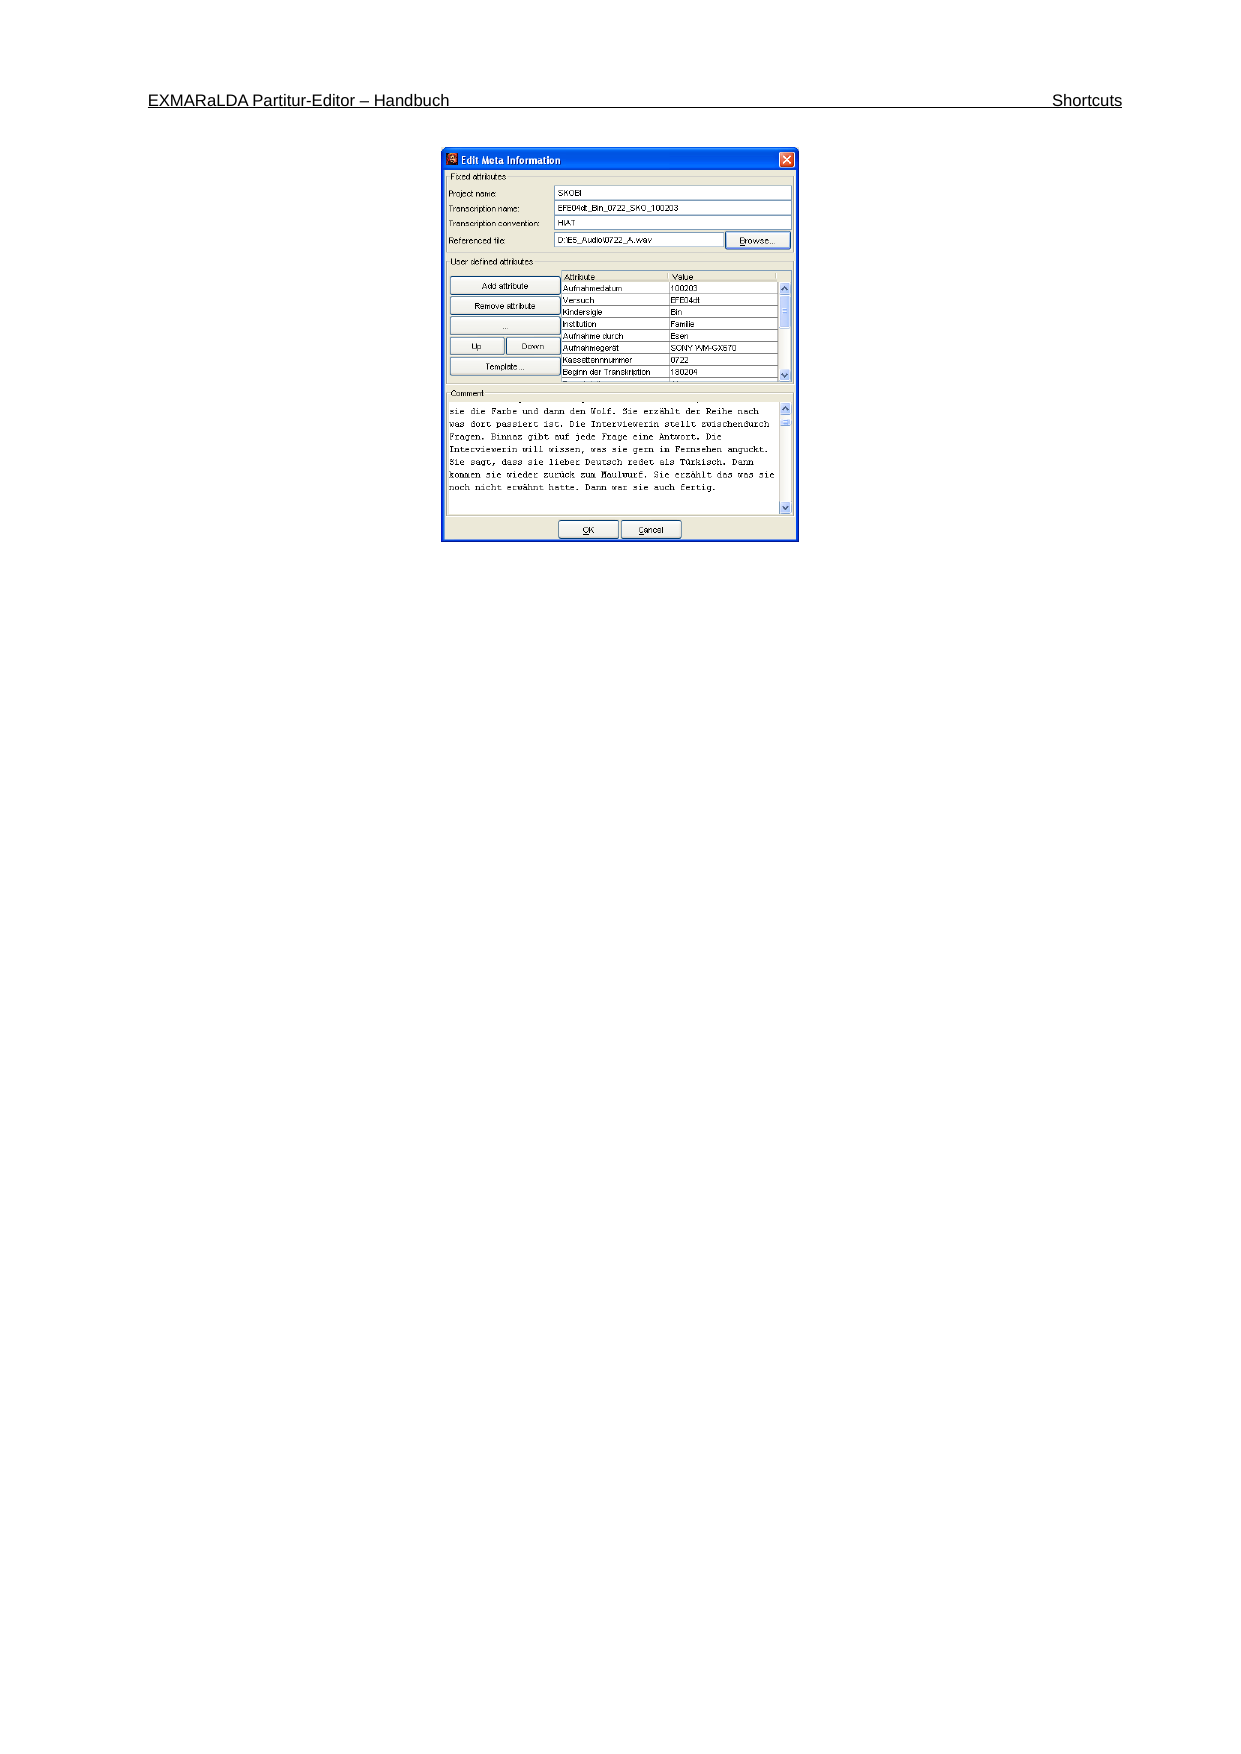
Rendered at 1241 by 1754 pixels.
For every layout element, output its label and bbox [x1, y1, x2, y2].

picture [441, 147, 799, 542]
